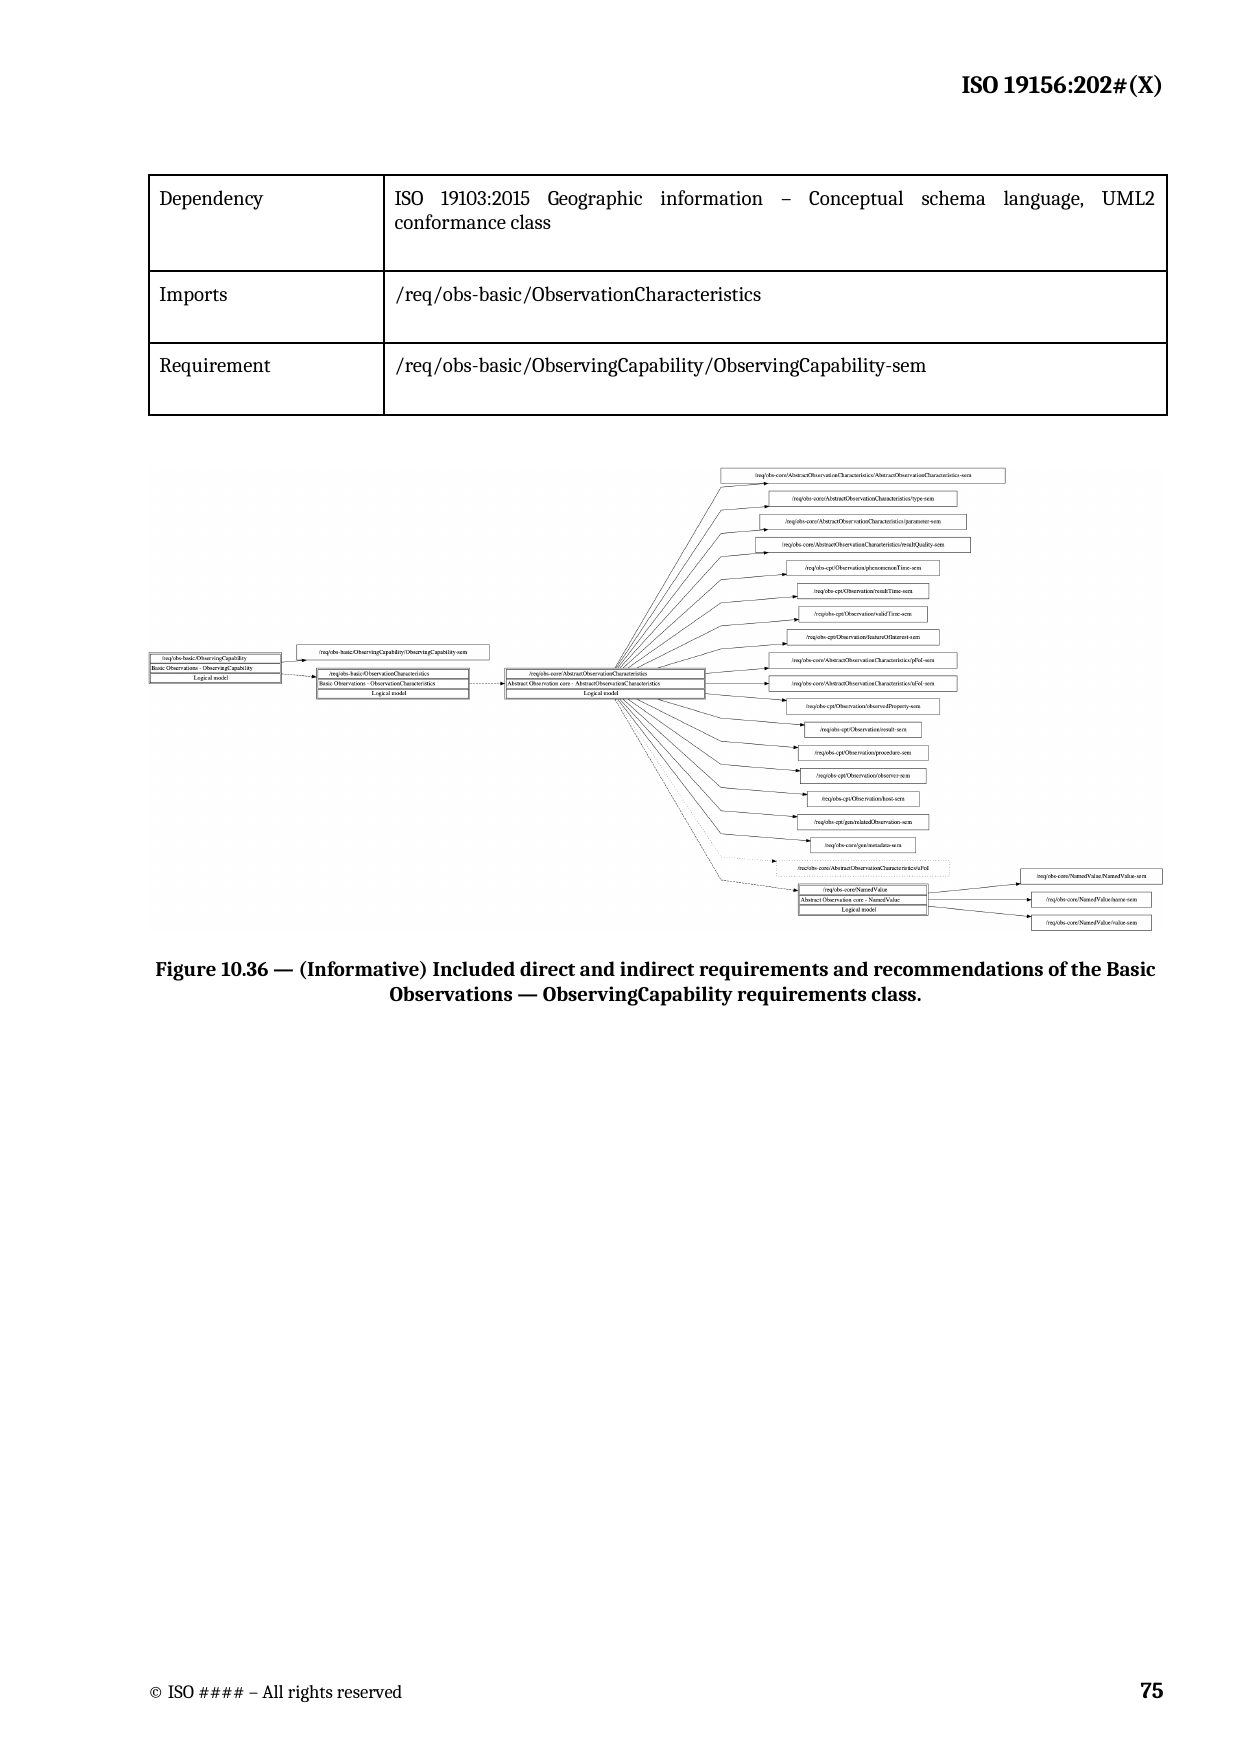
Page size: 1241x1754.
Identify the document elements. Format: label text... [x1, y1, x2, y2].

table_cell Dependency [150, 176, 383, 270]
table_cell /req/obs-basic/ObservingCapability/ObservingCapability-sem [385, 344, 1166, 413]
table_cell Imports [150, 272, 383, 342]
table_cell /req/obs-basic/ObservationCharacteristics [385, 272, 1166, 342]
table_cell ISO 19103:2015 Geographic information – Conceptual schema language, UML2 conformance class [385, 176, 1166, 270]
table_cell Requirement [150, 344, 383, 413]
picture [147, 466, 1164, 932]
